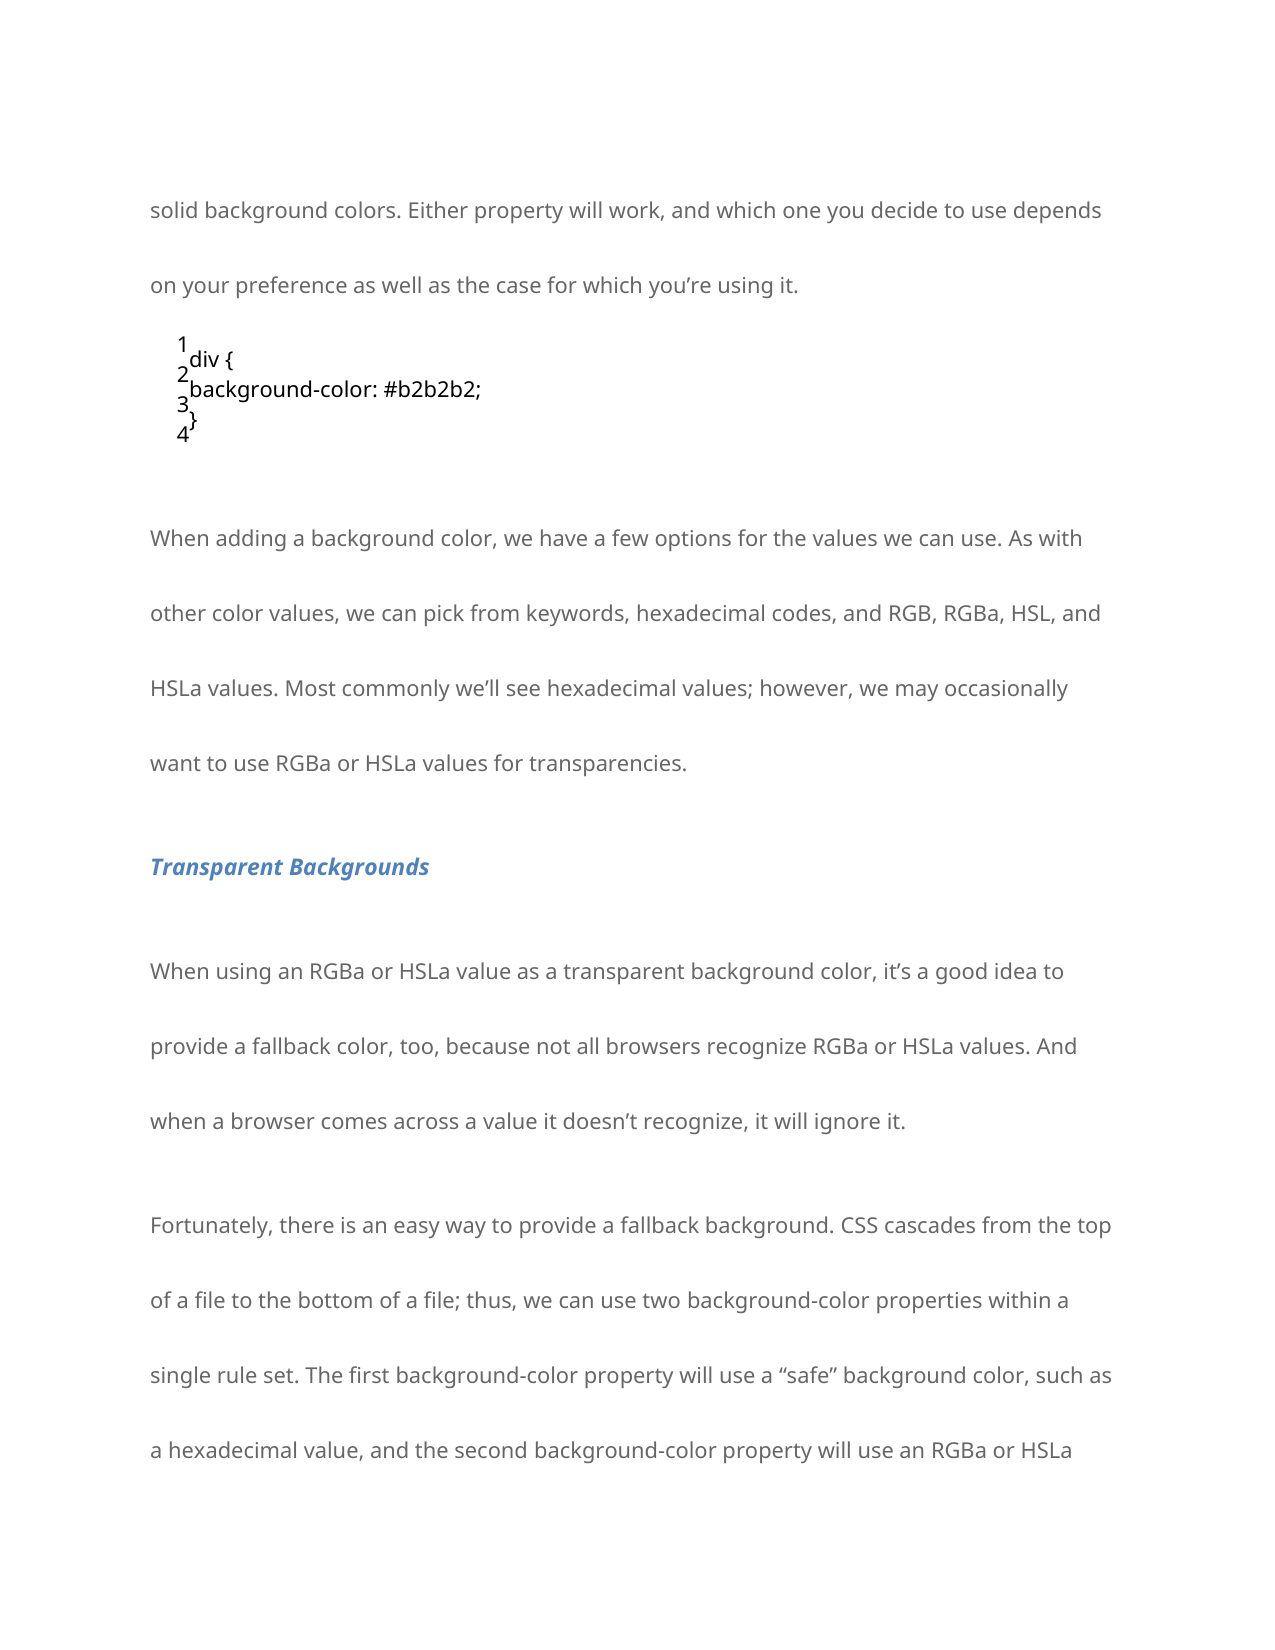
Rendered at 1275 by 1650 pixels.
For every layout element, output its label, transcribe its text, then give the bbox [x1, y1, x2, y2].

text When adding a background color, we have a few options for the values we can use. As with other color values, we can pick from keywords, hexadecimal codes, and RGB, RGBa, HSL, and HSLa values. Most commonly we’ll see hexadecimal values; however, we may occasionally want to use RGBa or HSLa values for transparencies. [150, 477, 1125, 777]
table_header div { background-color: #b2b2b2; } [189, 329, 1123, 448]
subtitle Transparent Backgrounds [150, 807, 1125, 882]
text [150, 150, 1125, 300]
table_header 1 2 3 4 [149, 329, 189, 448]
text When using an RGBa or HSLa value as a transparent background color, it’s a good idea to provide a fallback color, too, because not all browsers recognize RGBa or HSLa values. And when a browser comes across a value it doesn’t recognize, it will ignore it. [150, 911, 1125, 1136]
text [150, 1165, 1125, 1465]
